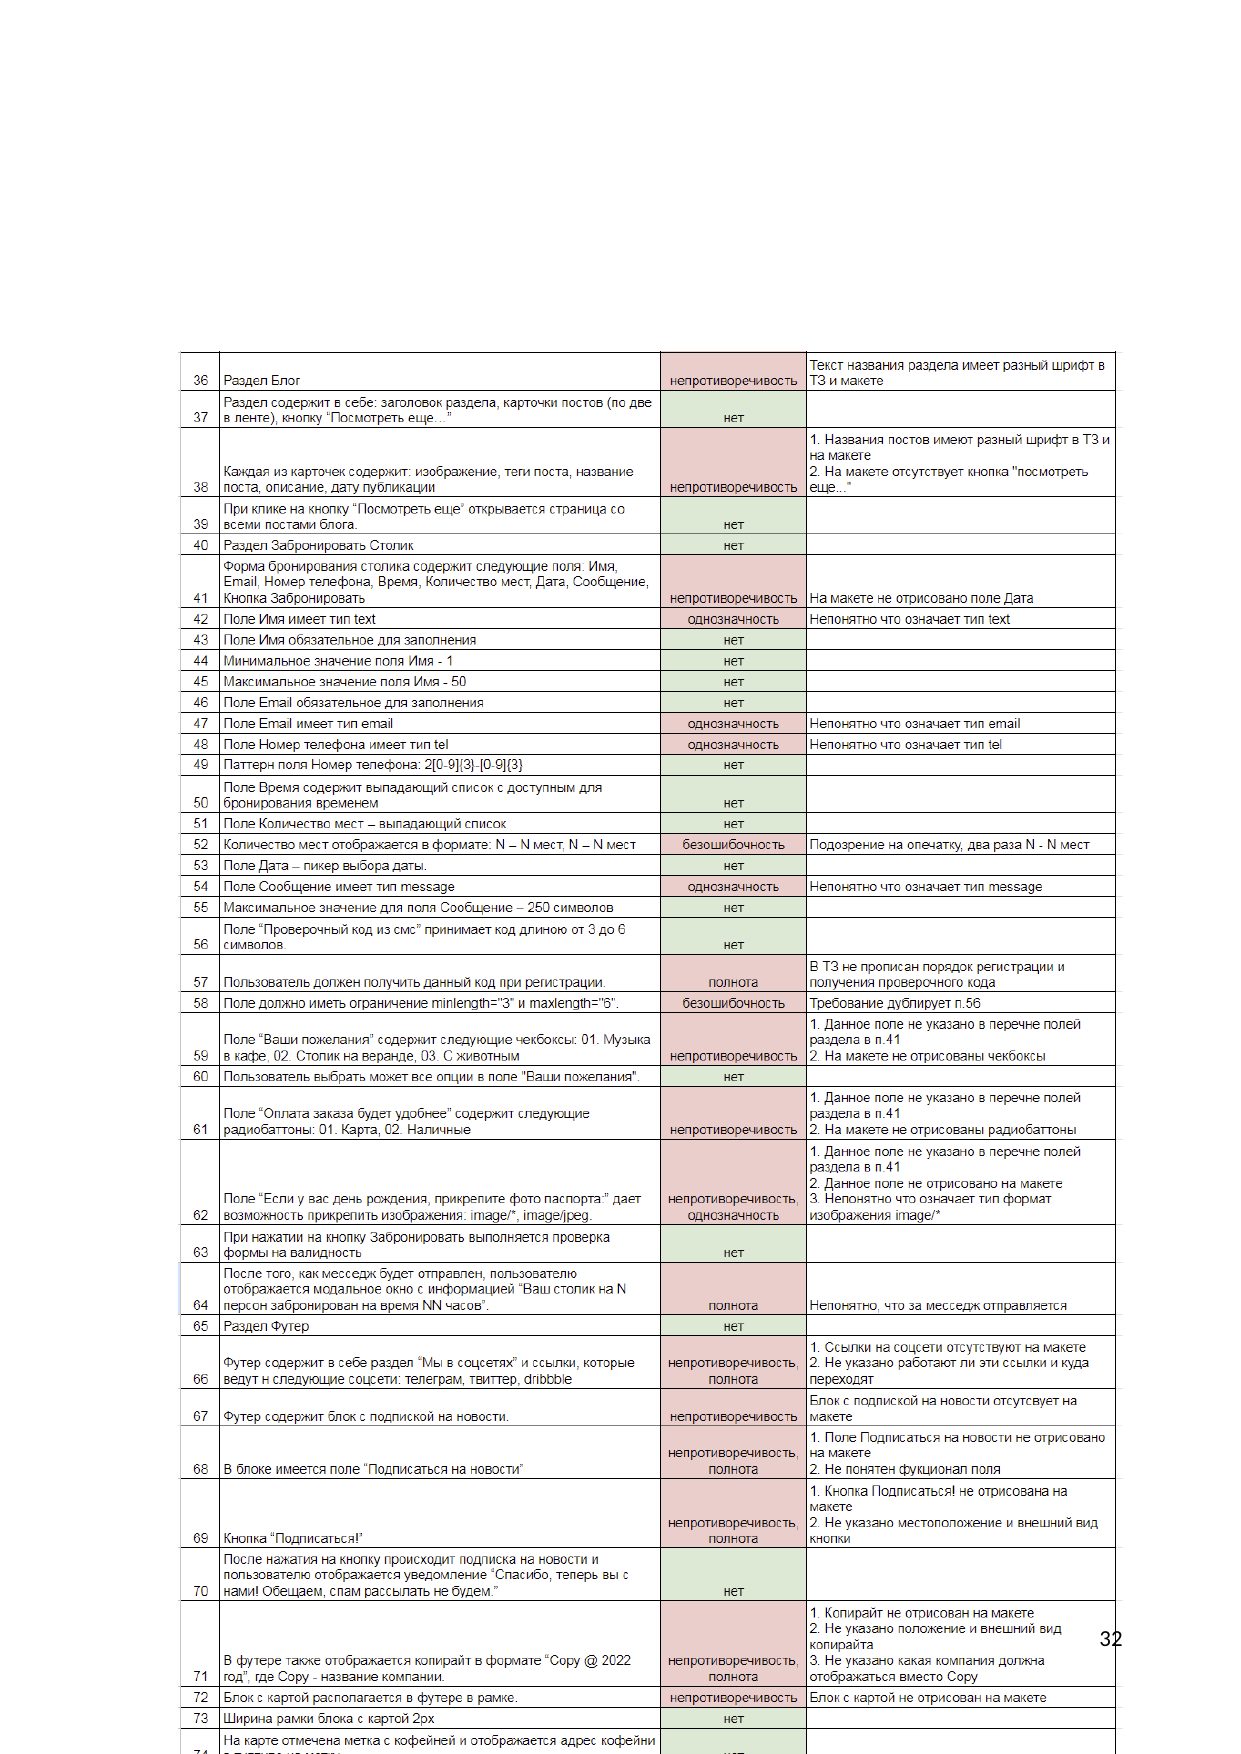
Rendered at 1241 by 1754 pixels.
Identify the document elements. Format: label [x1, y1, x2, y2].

picture [177, 351, 1123, 1754]
